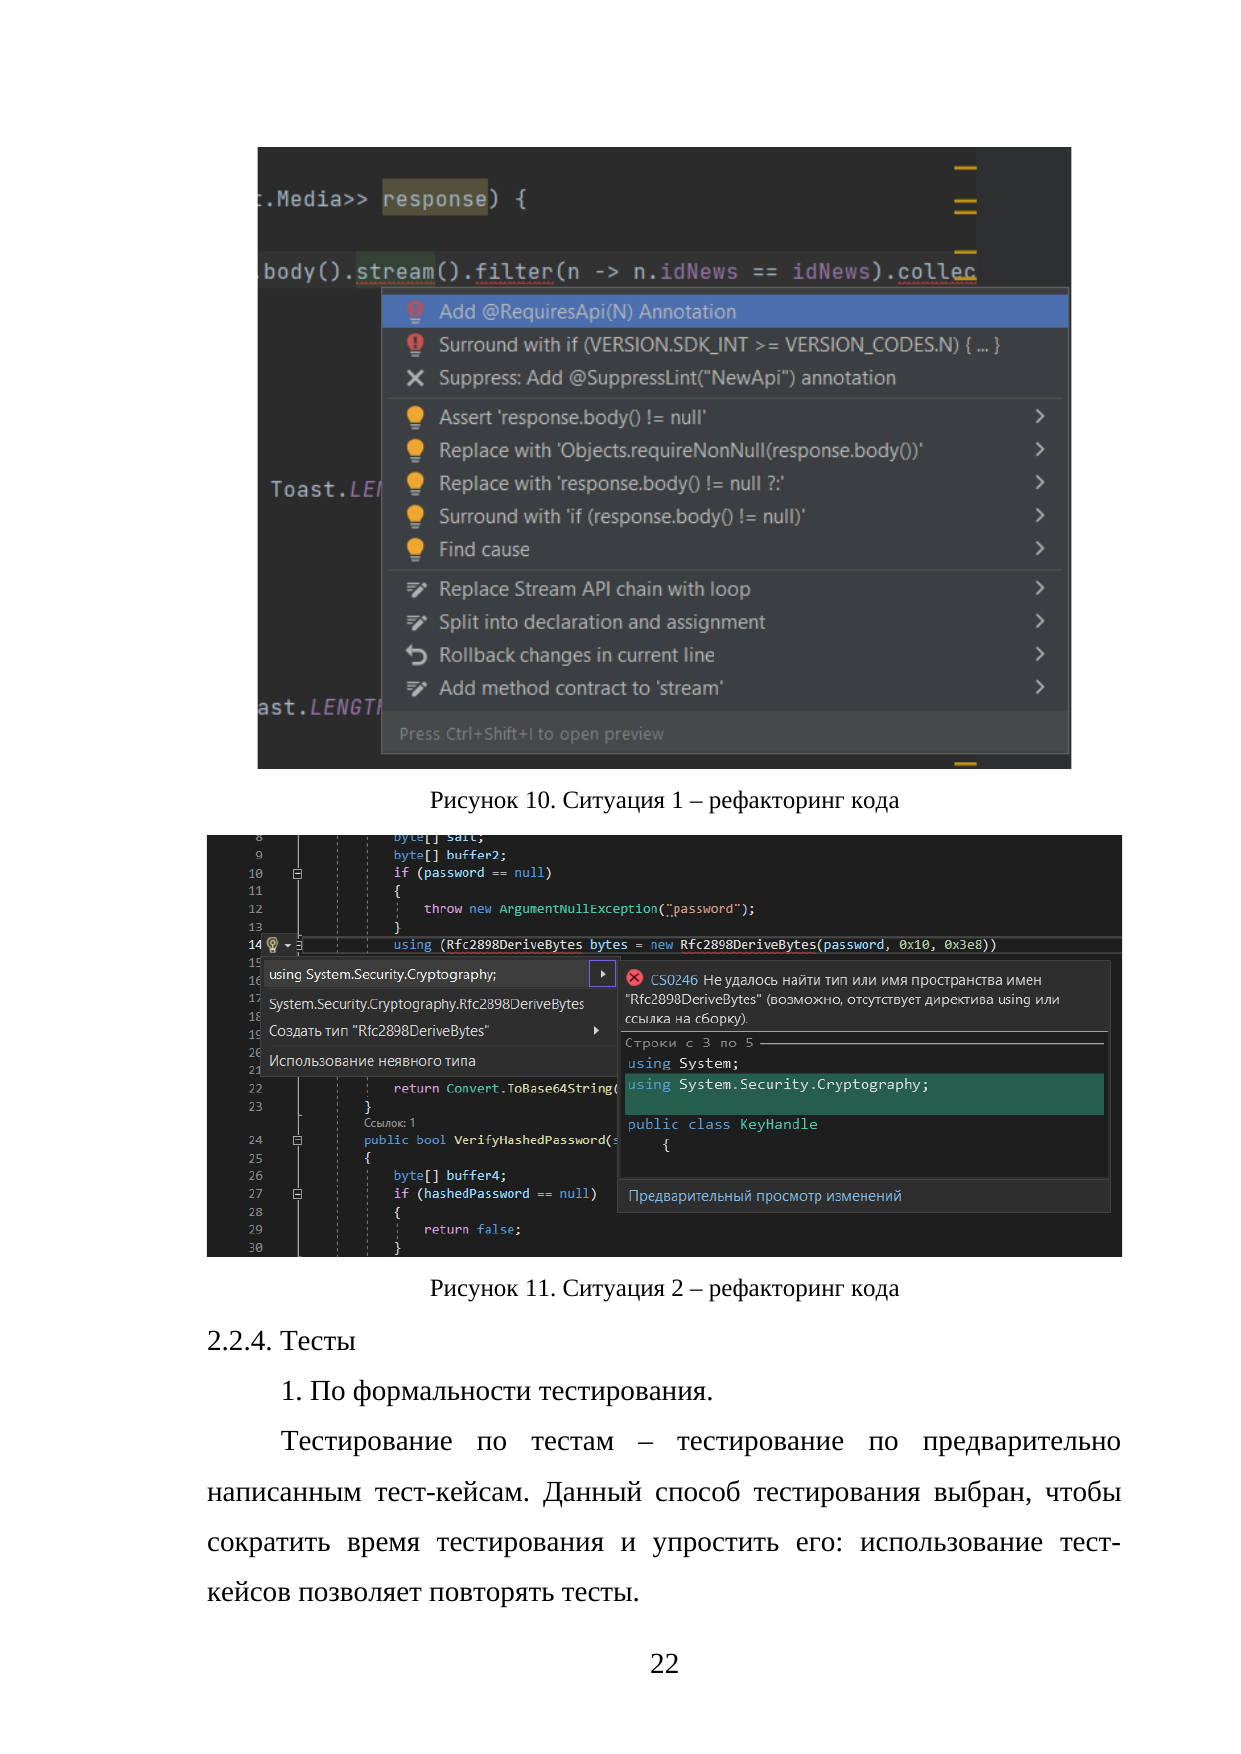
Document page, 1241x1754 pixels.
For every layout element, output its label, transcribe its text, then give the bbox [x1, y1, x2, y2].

subtitle 2.2.4. Тесты [207, 1323, 1122, 1356]
picture [206, 835, 1123, 1257]
text 1. По формальности тестирования. [207, 1373, 1122, 1407]
text Тестирование по тестам – тестирование по предварительно написанным тест-кейсам. Данный способ тестирования выбран, чтобы сократить время тестирования и упростить его: использование тест-кейсов позволяет повторять тесты. [207, 1423, 1122, 1608]
picture [257, 147, 1072, 769]
